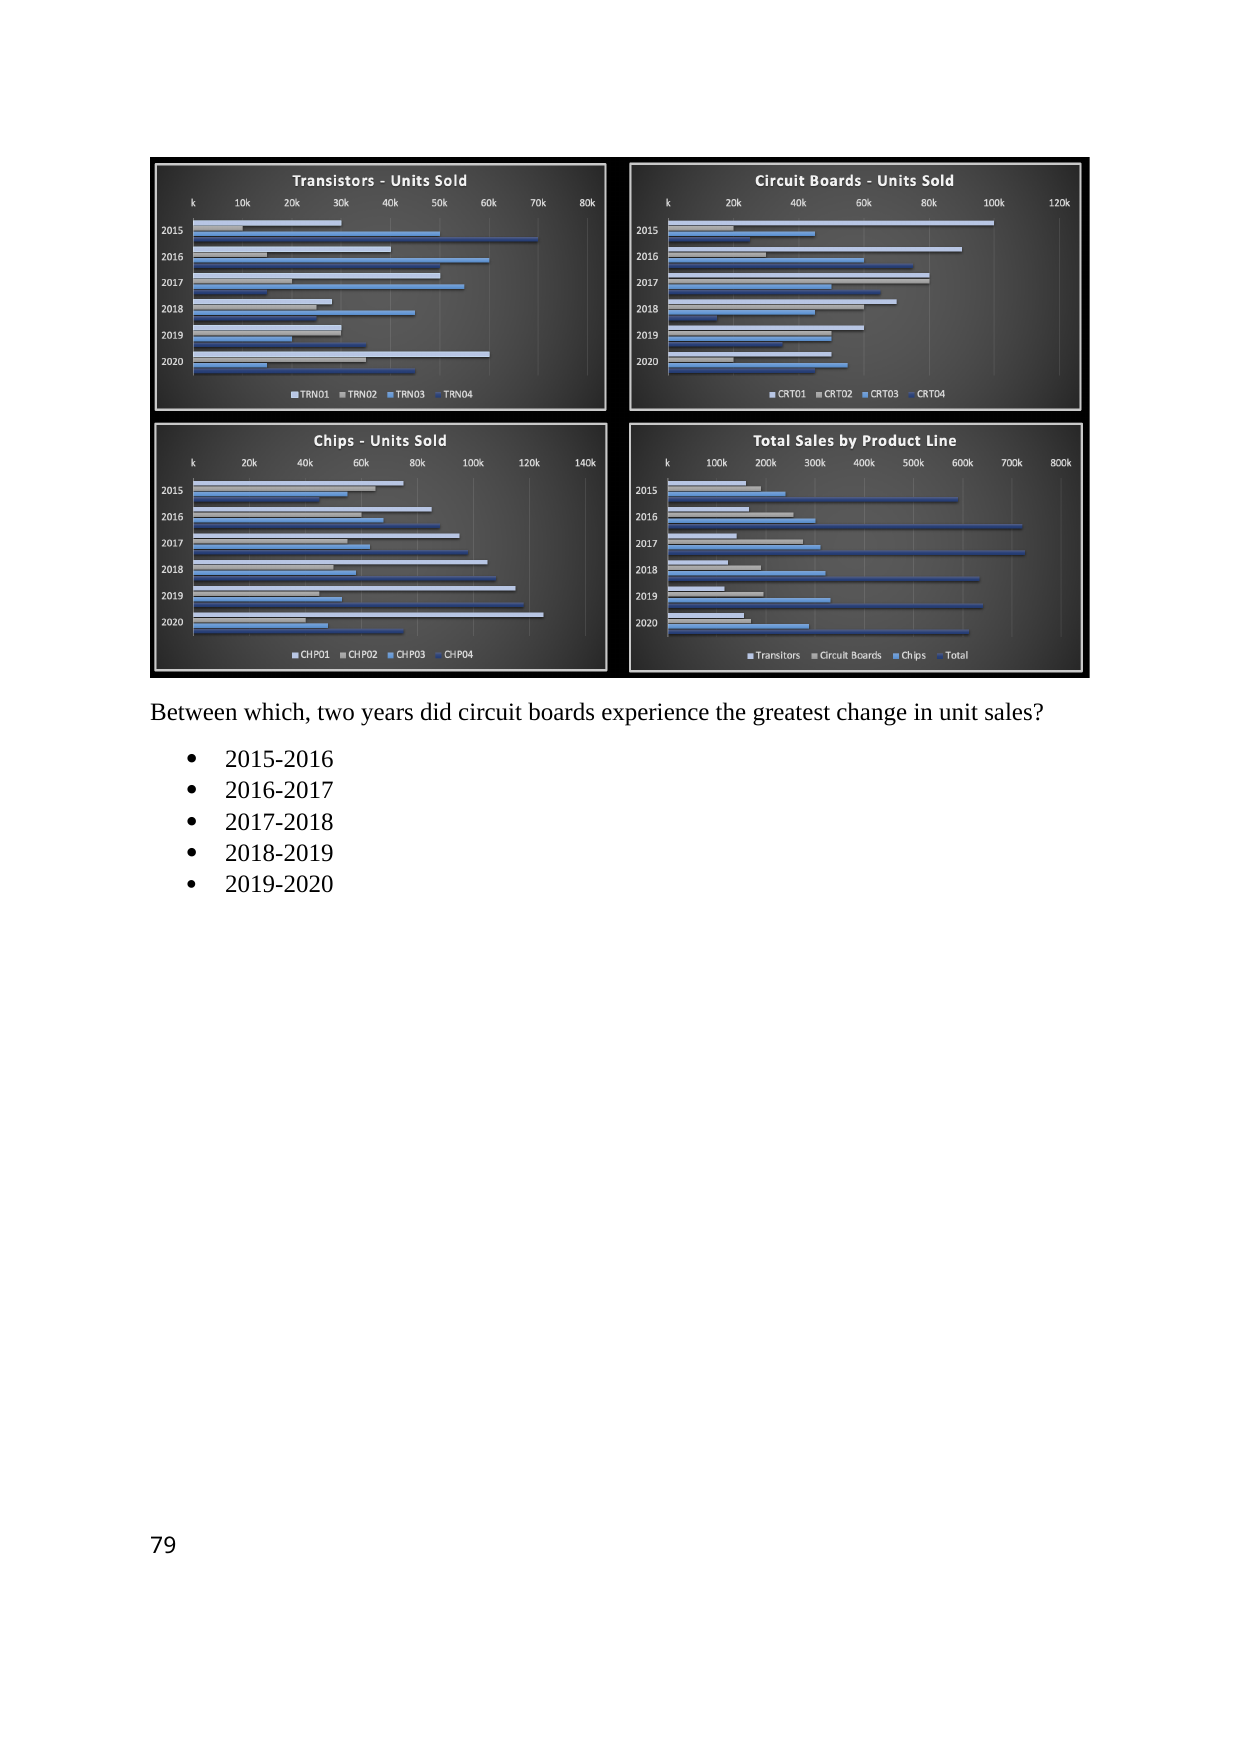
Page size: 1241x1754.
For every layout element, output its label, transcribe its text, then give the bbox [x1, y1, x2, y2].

list 2015-2016 [187, 744, 1090, 773]
list 2019-2020 [187, 869, 1090, 897]
text Between which, two years did circuit boards experience the greatest change in unit sales? [150, 697, 1090, 726]
list 2017-2018 [187, 807, 1090, 835]
list 2016-2017 [187, 776, 1090, 804]
picture [150, 157, 1090, 678]
list 2018-2019 [187, 838, 1090, 866]
